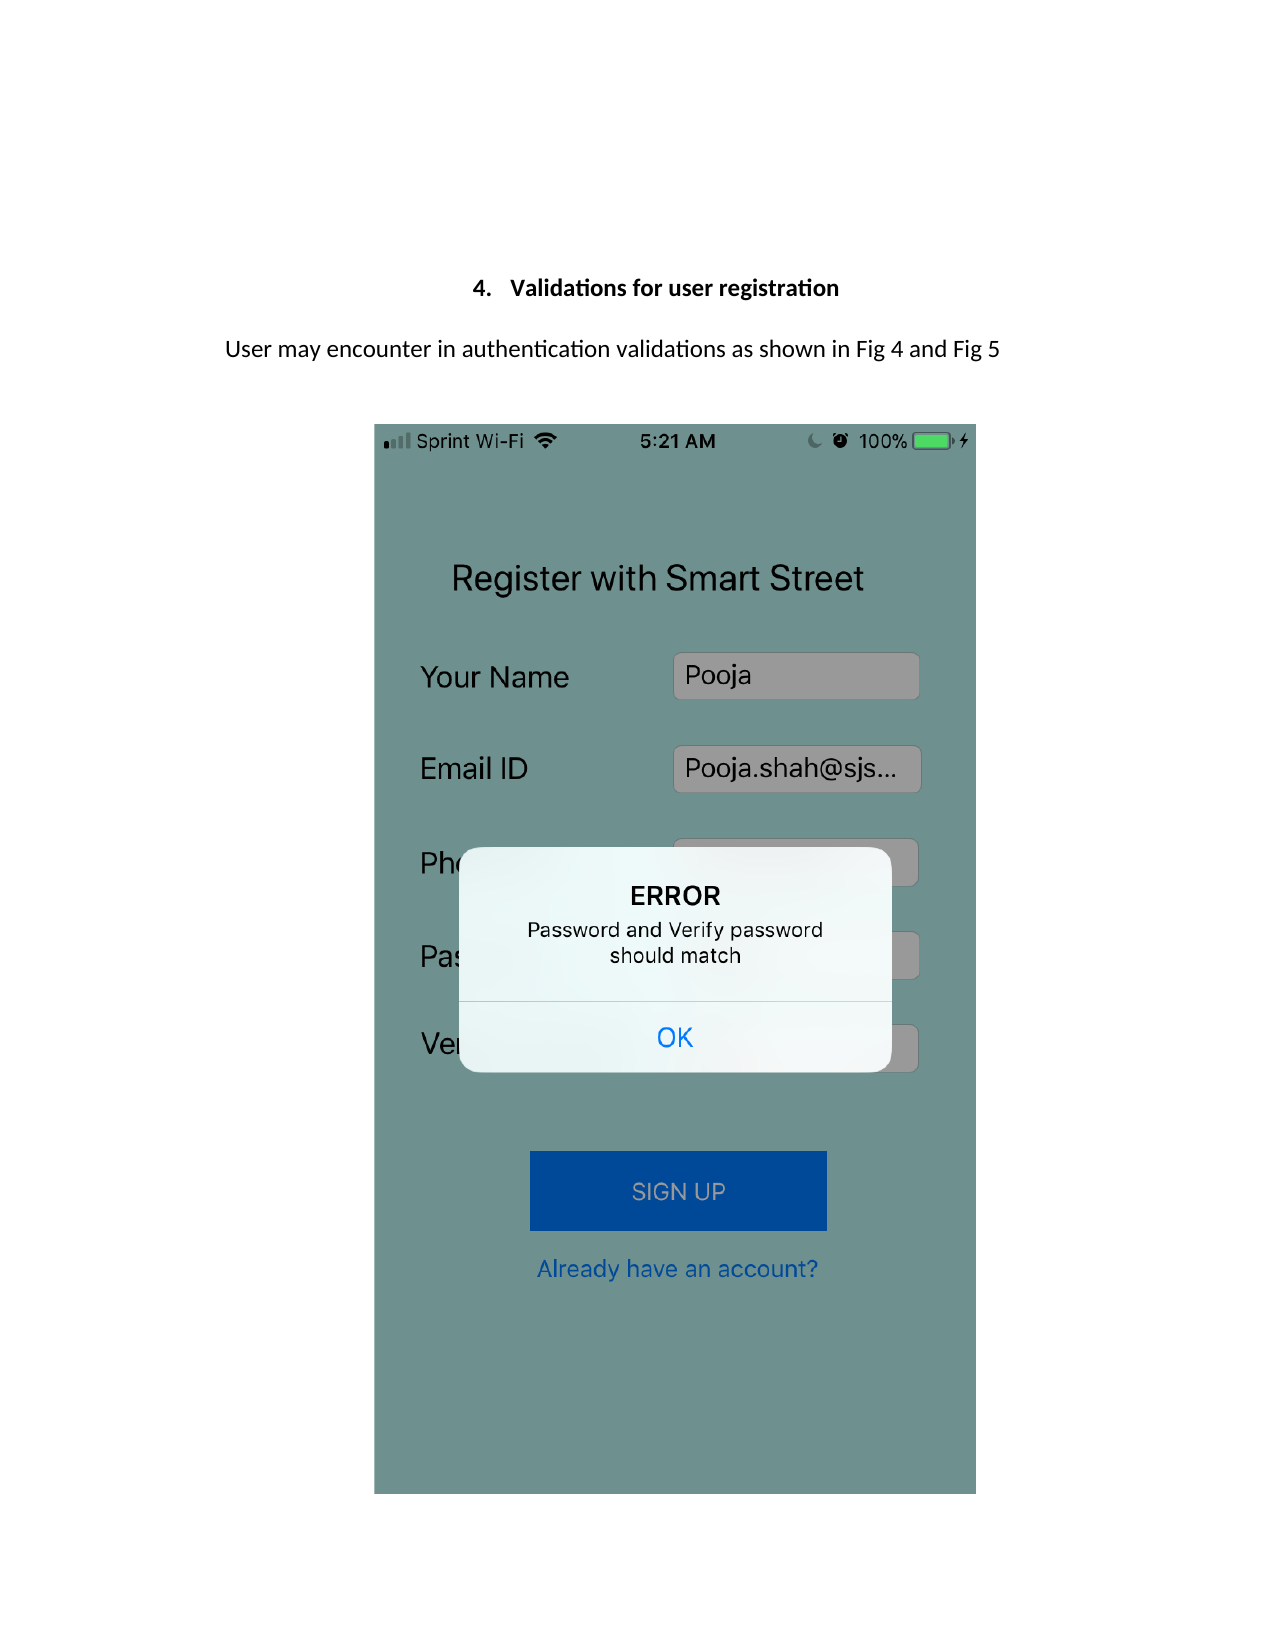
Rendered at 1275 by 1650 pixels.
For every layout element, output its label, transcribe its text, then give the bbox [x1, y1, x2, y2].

list User may encounter in authentication validations as shown in Fig 4 and Fig 5 [225, 333, 1125, 364]
list Validations for user registration [187, 272, 1125, 303]
picture [374, 424, 976, 1494]
